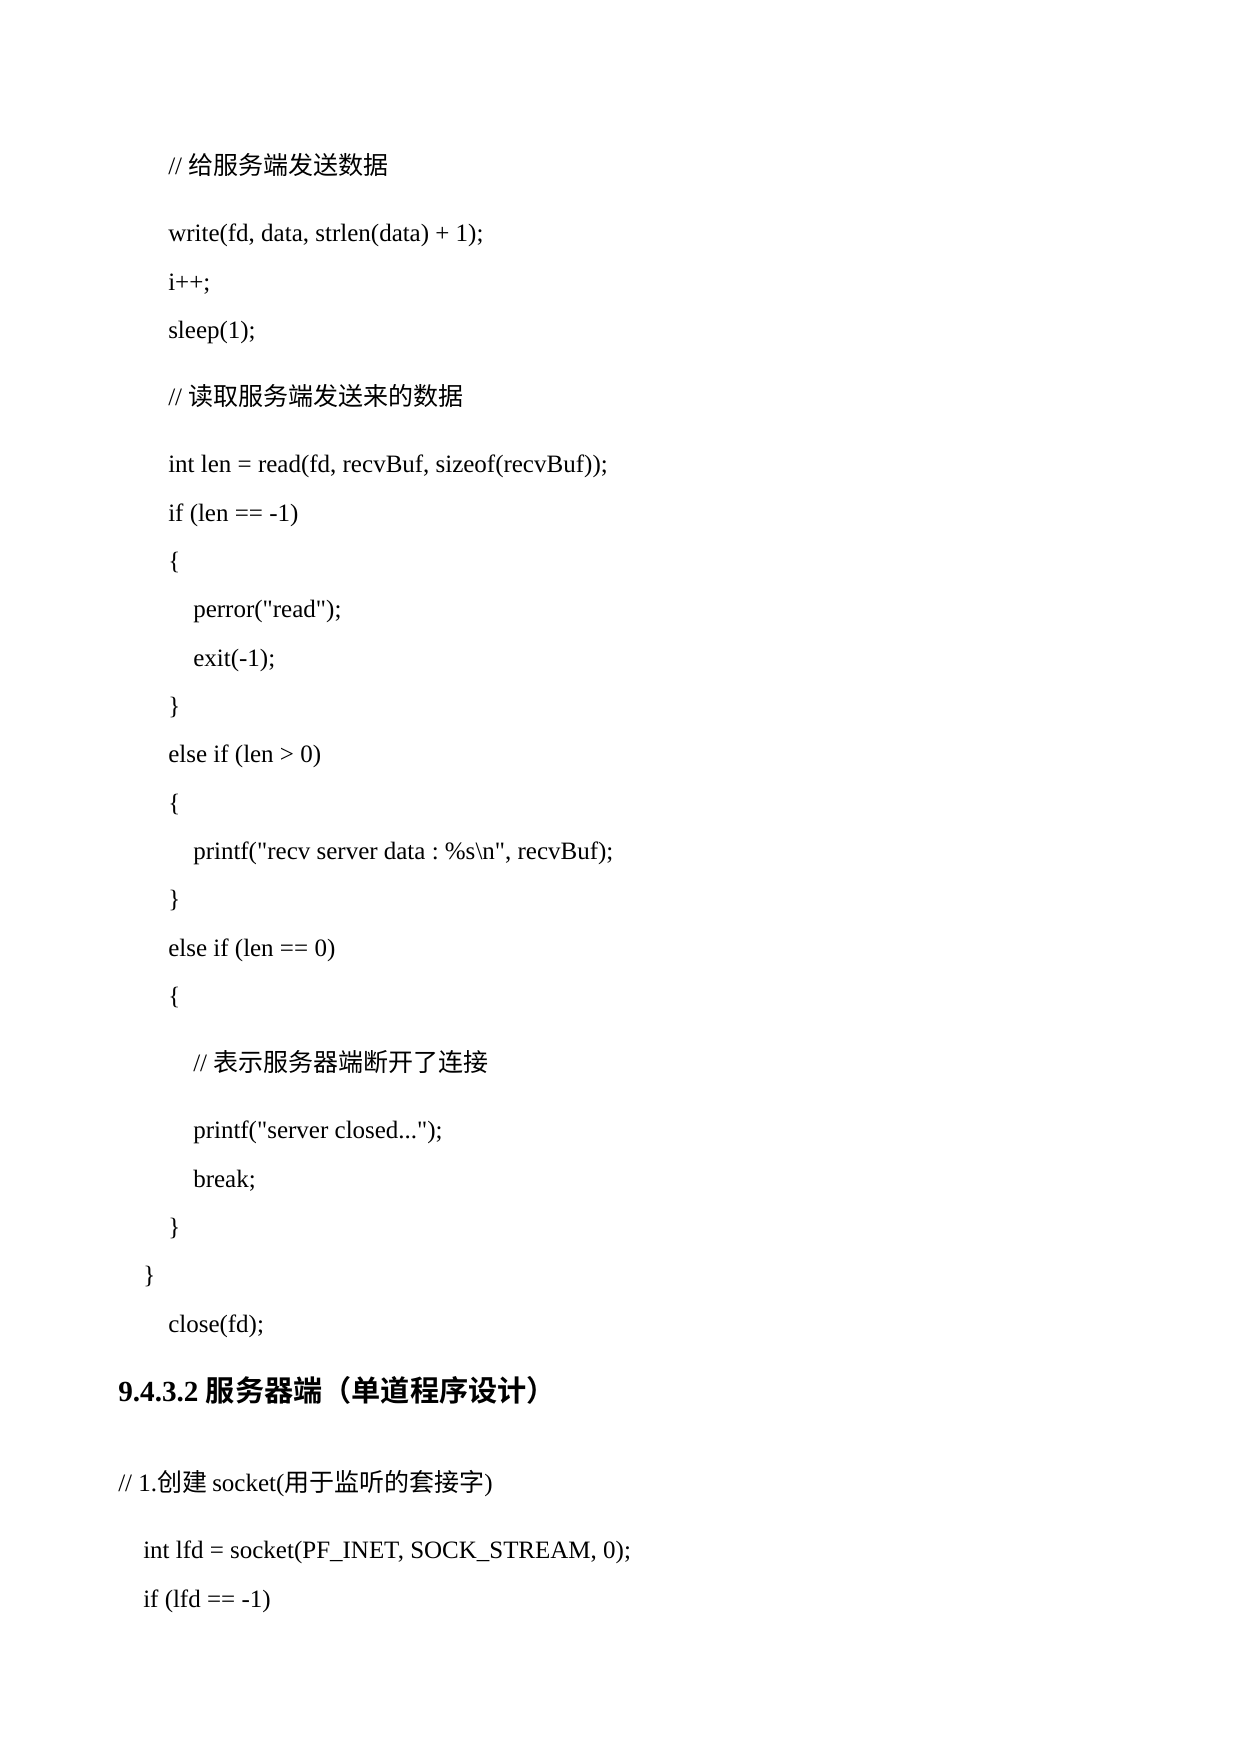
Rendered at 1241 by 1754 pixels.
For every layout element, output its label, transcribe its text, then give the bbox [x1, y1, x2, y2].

text close(fd); [118, 1306, 1122, 1340]
text { [118, 544, 1122, 578]
text // 表示服务器端断开了连接 [118, 1027, 1122, 1095]
text } [118, 689, 1122, 723]
text // 读取服务端发送来的数据 [118, 361, 1122, 429]
text } [118, 1258, 1122, 1292]
text int len = read(fd, recvBuf, sizeof(recvBuf)); [118, 447, 1122, 481]
text sleep(1); [118, 313, 1122, 347]
text if (len == -1) [118, 495, 1122, 529]
text int lfd = socket(PF_INET, SOCK_STREAM, 0); [118, 1533, 1122, 1567]
text i++; [118, 264, 1122, 298]
text else if (len == 0) [118, 930, 1122, 964]
text { [118, 785, 1122, 819]
text printf("recv server data : %s\n", recvBuf); [118, 834, 1122, 868]
text { [118, 979, 1122, 1013]
text if (lfd == -1) [118, 1581, 1122, 1615]
text printf("server closed..."); [118, 1113, 1122, 1147]
text perror("read"); [118, 592, 1122, 626]
text // 给服务端发送数据 [118, 130, 1122, 198]
text } [118, 882, 1122, 916]
text break; [118, 1161, 1122, 1195]
text exit(-1); [118, 640, 1122, 674]
text else if (len > 0) [118, 737, 1122, 771]
text write(fd, data, strlen(data) + 1); [118, 216, 1122, 250]
text } [118, 1210, 1122, 1244]
subtitle 9.4.3.2 服务器端（单道程序设计） [118, 1355, 1122, 1423]
text // 1.创建socket(用于监听的套接字) [118, 1447, 1122, 1514]
